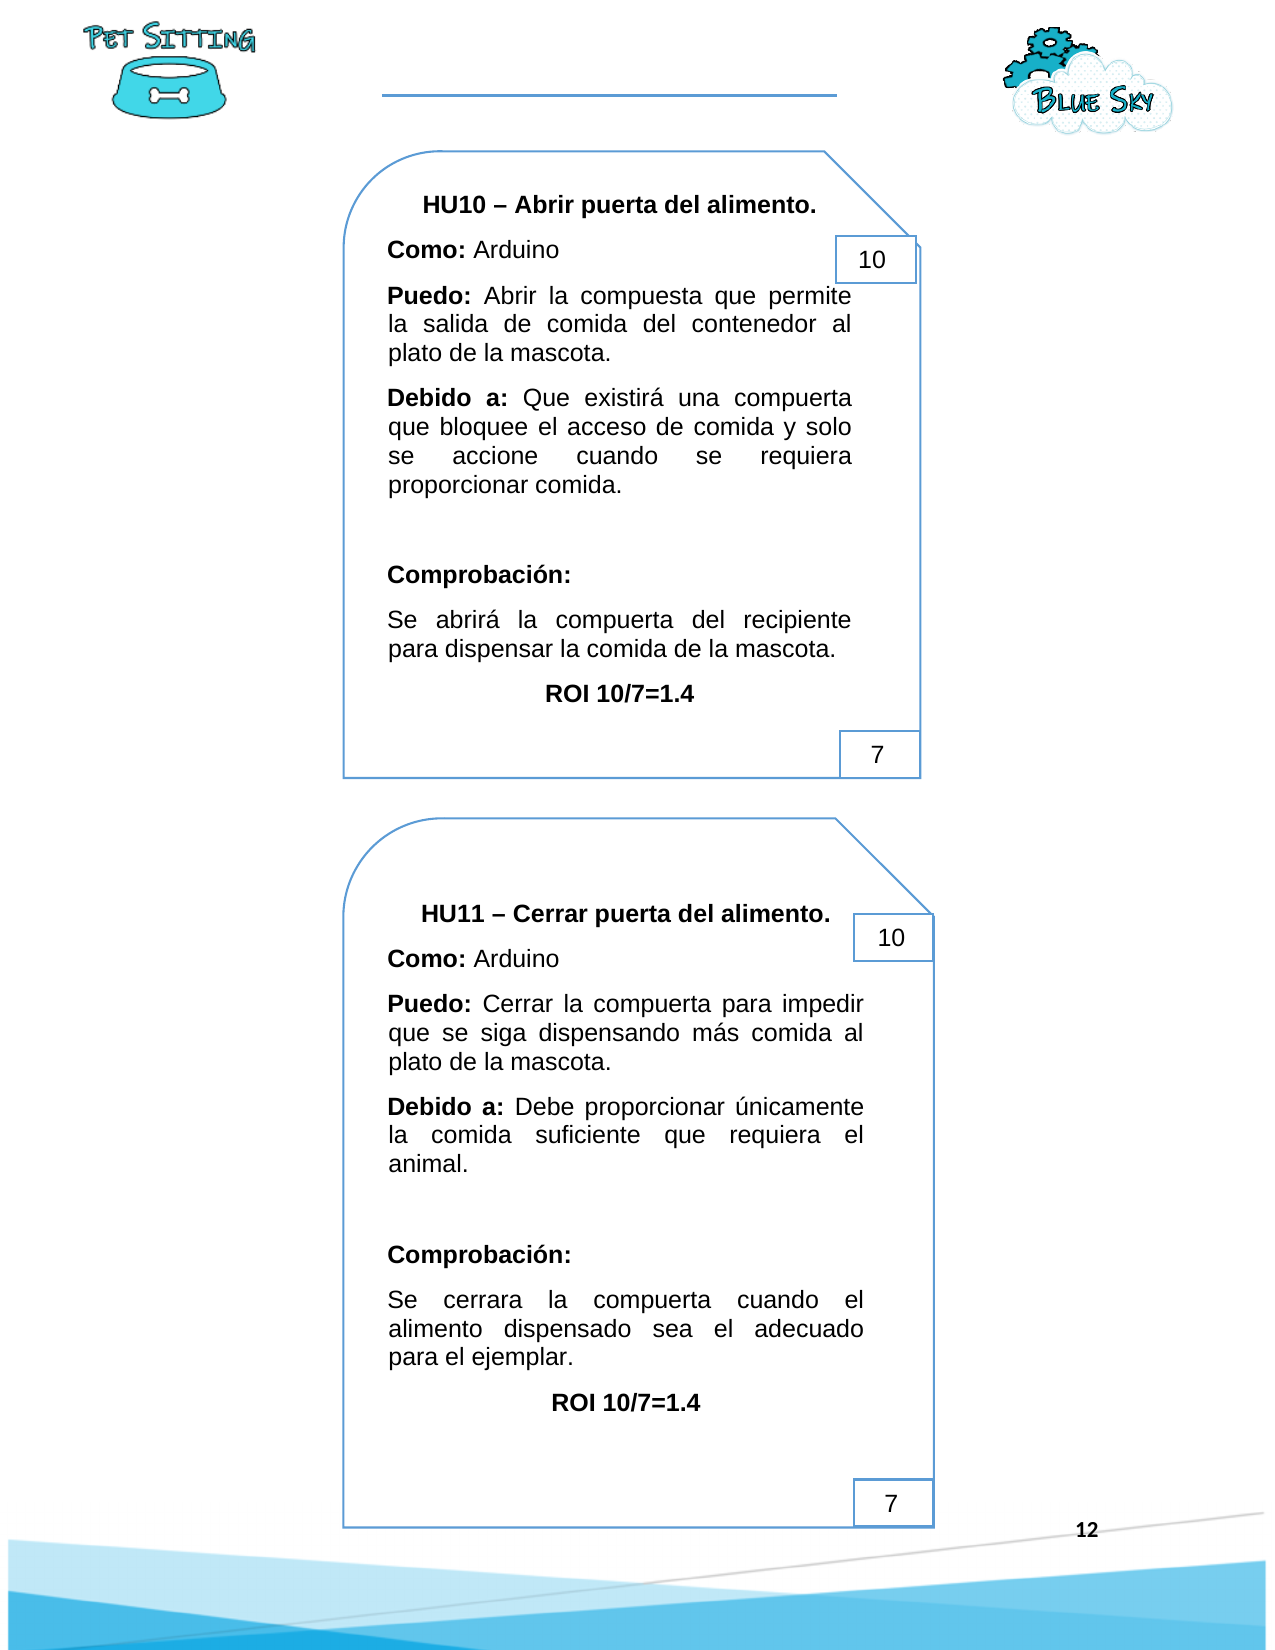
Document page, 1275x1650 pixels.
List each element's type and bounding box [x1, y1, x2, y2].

picture [0, 1502, 1271, 1650]
picture [76, 9, 265, 126]
picture [997, 27, 1178, 139]
